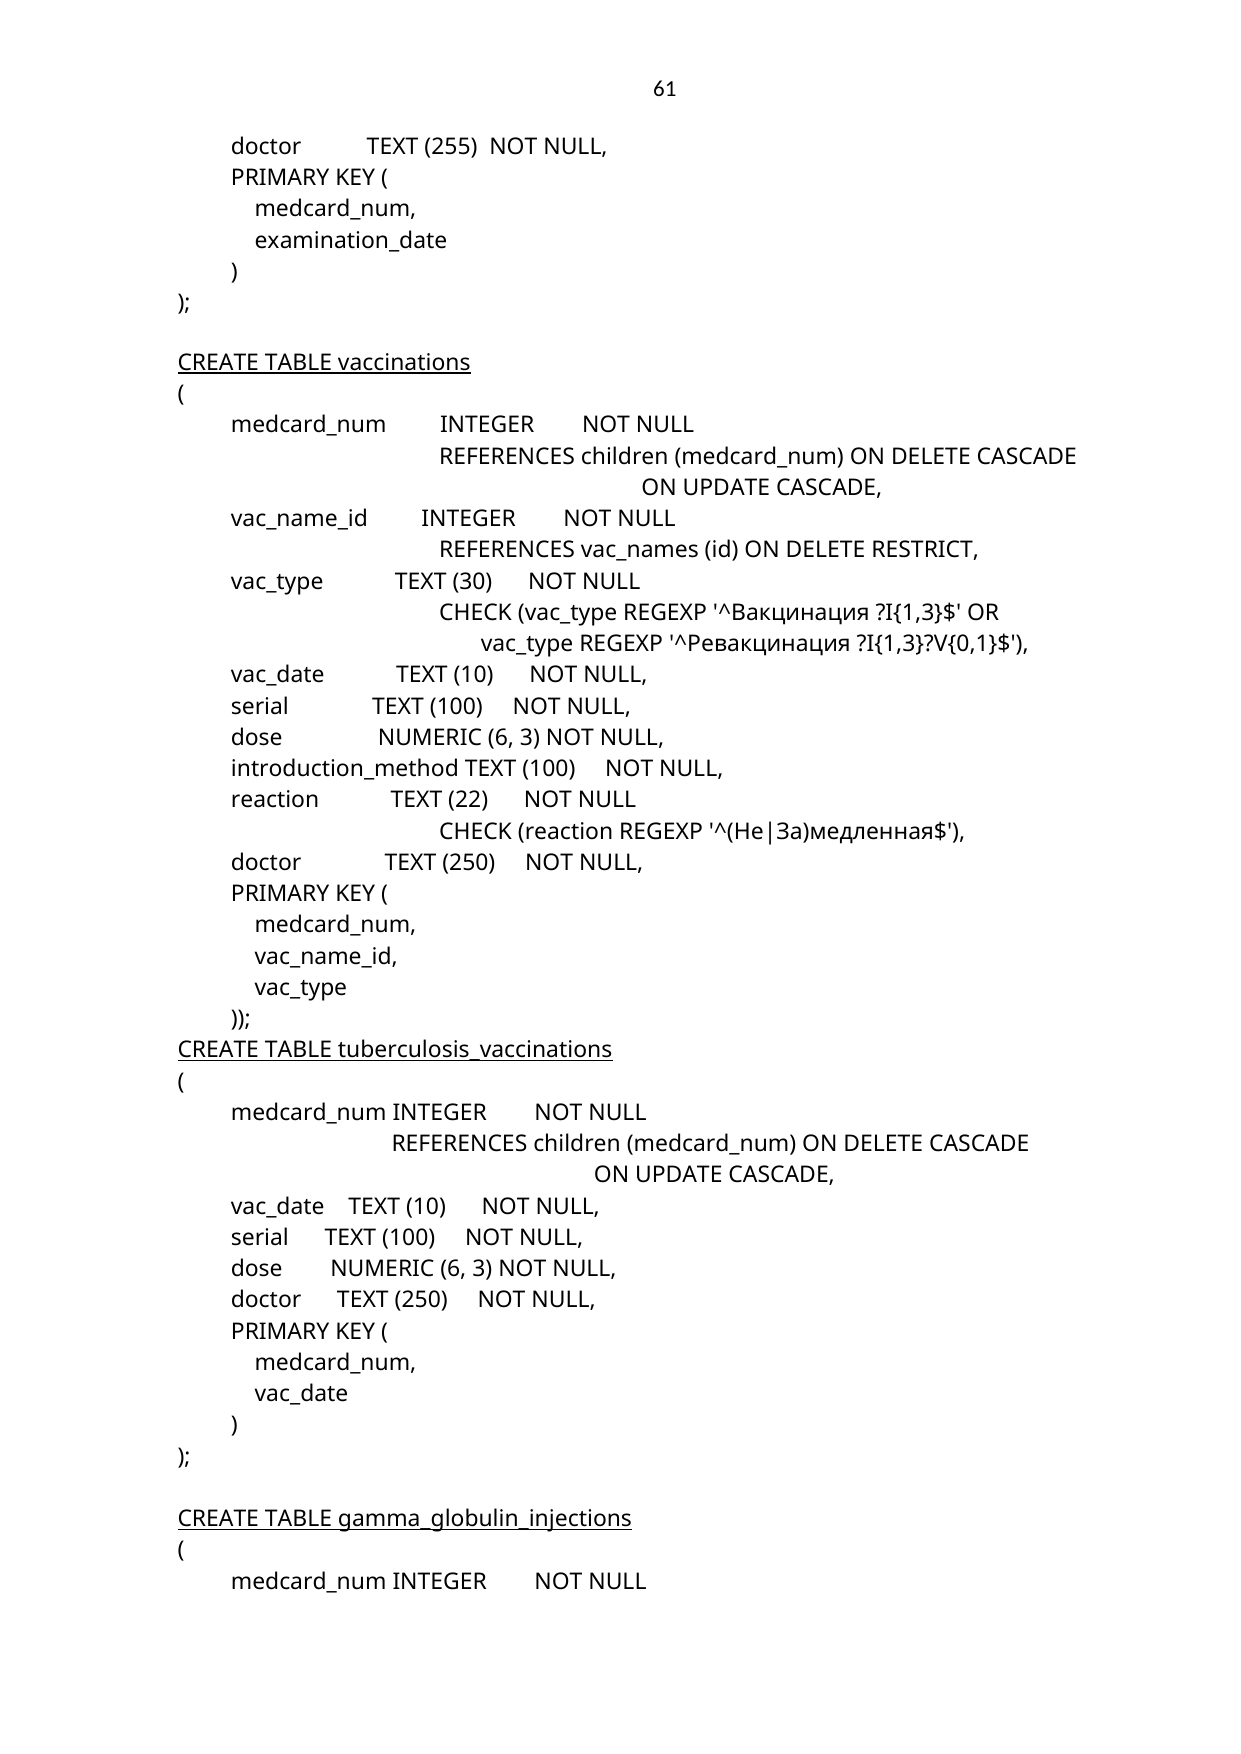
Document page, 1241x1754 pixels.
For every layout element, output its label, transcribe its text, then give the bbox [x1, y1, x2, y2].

text medcard_num INTEGER NOT NULL [177, 1096, 1152, 1127]
text vac_type [207, 971, 1152, 1002]
text doctor TEXT (250) NOT NULL, [207, 846, 1152, 877]
text dose NUMERIC (6, 3) NOT NULL, [207, 721, 1152, 752]
text CREATE TABLE gamma_globulin_injections [177, 1502, 1152, 1533]
text ) [177, 1408, 1152, 1439]
text serial TEXT (100) NOT NULL, [177, 1221, 1152, 1252]
text vac_name_id INTEGER NOT NULL [207, 502, 1152, 533]
text REFERENCES children (medcard_num) ON DELETE CASCADE [177, 1127, 1152, 1158]
text CHECK (vac_type REGEXP '^Вакцинация ?I{1,3}$' OR [207, 596, 1152, 627]
text medcard_num, [177, 192, 1152, 224]
text ( [177, 377, 1152, 408]
text REFERENCES vac_names (id) ON DELETE RESTRICT, [207, 533, 1152, 564]
text ) [177, 255, 1152, 286]
text vac_name_id, [207, 939, 1152, 971]
text ); [177, 286, 1152, 317]
text REFERENCES children (medcard_num) ON DELETE CASCADE [207, 439, 1152, 471]
text vac_type TEXT (30) NOT NULL [207, 564, 1152, 596]
text CREATE TABLE vaccinations [177, 346, 1152, 377]
text PRIMARY KEY ( [177, 161, 1152, 192]
text PRIMARY KEY ( [207, 877, 1152, 908]
text doctor TEXT (250) NOT NULL, [177, 1283, 1152, 1314]
text medcard_num, [177, 1346, 1152, 1377]
text medcard_num INTEGER NOT NULL [207, 408, 1152, 439]
text ( [177, 1533, 1152, 1564]
text ON UPDATE CASCADE, [177, 1158, 1152, 1189]
text medcard_num, [207, 908, 1152, 939]
text doctor TEXT (255) NOT NULL, [177, 130, 1152, 161]
text )); [207, 1002, 1152, 1033]
text CREATE TABLE tuberculosis_vaccinations [177, 1033, 1152, 1064]
text ); [177, 1439, 1152, 1471]
text CHECK (reaction REGEXP '^(Не|За)медленная$'), [207, 814, 1152, 846]
text vac_type REGEXP '^Ревакцинация ?I{1,3}?V{0,1}$'), [207, 627, 1152, 658]
text vac_date [177, 1377, 1152, 1408]
text reaction TEXT (22) NOT NULL [207, 783, 1152, 814]
text ( [177, 1064, 1152, 1096]
text serial TEXT (100) NOT NULL, [207, 689, 1152, 721]
text introduction_method TEXT (100) NOT NULL, [207, 752, 1152, 783]
text vac_date TEXT (10) NOT NULL, [177, 1189, 1152, 1221]
text medcard_num INTEGER NOT NULL [177, 1564, 1152, 1596]
text examination_date [177, 224, 1152, 255]
text ON UPDATE CASCADE, [207, 471, 1152, 502]
text dose NUMERIC (6, 3) NOT NULL, [177, 1252, 1152, 1283]
text vac_date TEXT (10) NOT NULL, [207, 658, 1152, 689]
text PRIMARY KEY ( [177, 1314, 1152, 1346]
